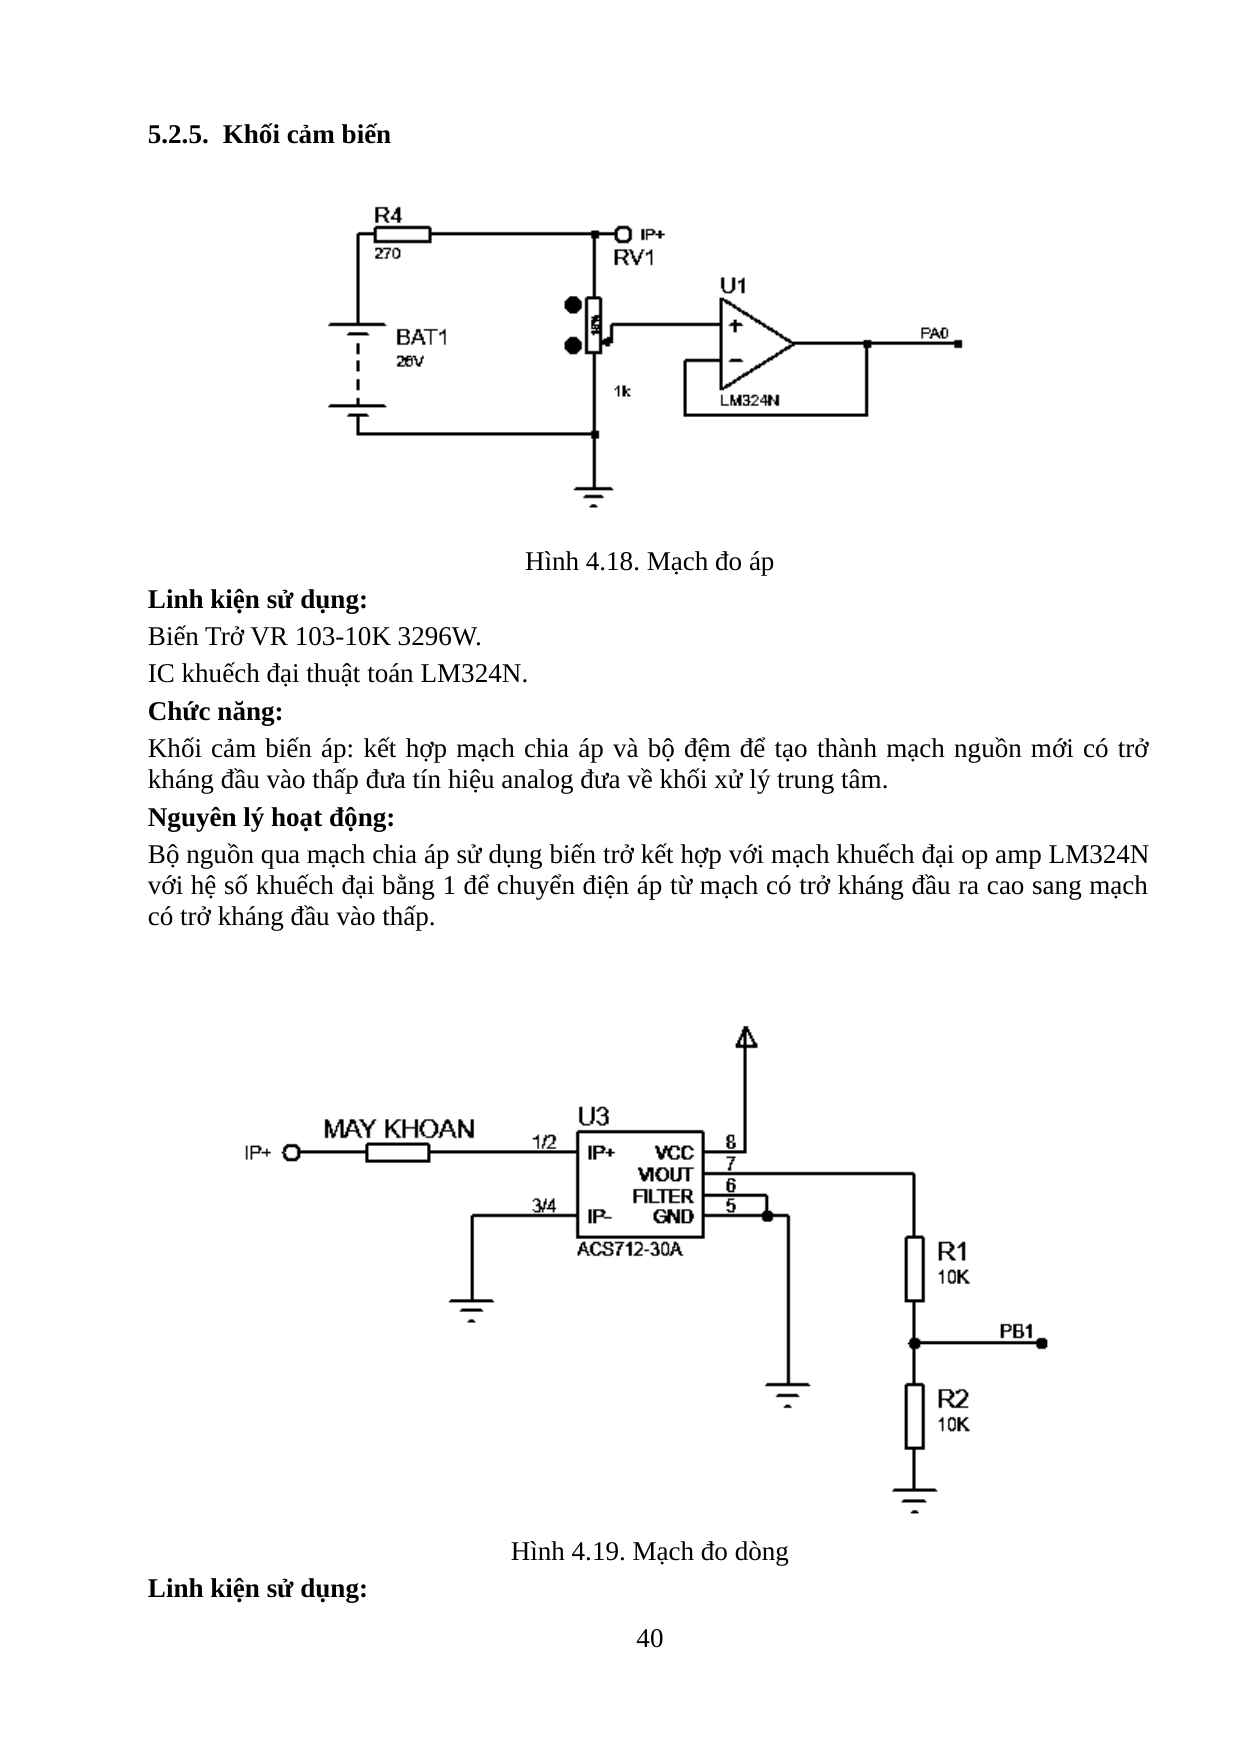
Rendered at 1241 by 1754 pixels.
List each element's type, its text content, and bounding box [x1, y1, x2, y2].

list Biến Trở VR 103-10K 3296W. [148, 620, 1152, 651]
text Hình 4.19. Mạch đo dòng [148, 1535, 1152, 1566]
text Nguyên lý hoạt động: [148, 801, 1152, 832]
text Linh kiện sử dụng: [148, 1572, 1152, 1603]
text IC khuếch đại thuật toán LM324N. [148, 657, 1152, 689]
text Hình 4.18. Mạch đo áp [148, 545, 1152, 576]
text Chức năng: [148, 695, 1152, 726]
text Bộ nguồn qua mạch chia áp sử dụng biến trở kết hợp với mạch khuếch đại op amp LM324N với hệ số khuếch đại bằng 1 để chuyển điện áp từ mạch có trở kháng đầu ra cao sang mạch có trở kháng đầu vào thấp. [148, 838, 1152, 932]
text Linh kiện sử dụng: [148, 583, 1152, 614]
subtitle Khối cảm biến [148, 118, 1152, 149]
text Khối cảm biến áp: kết hợp mạch chia áp và bộ đệm để tạo thành mạch nguồn mới có trở kháng đầu vào thấp đưa tín hiệu analog đưa về khối xử lý trung tâm. [148, 732, 1152, 794]
